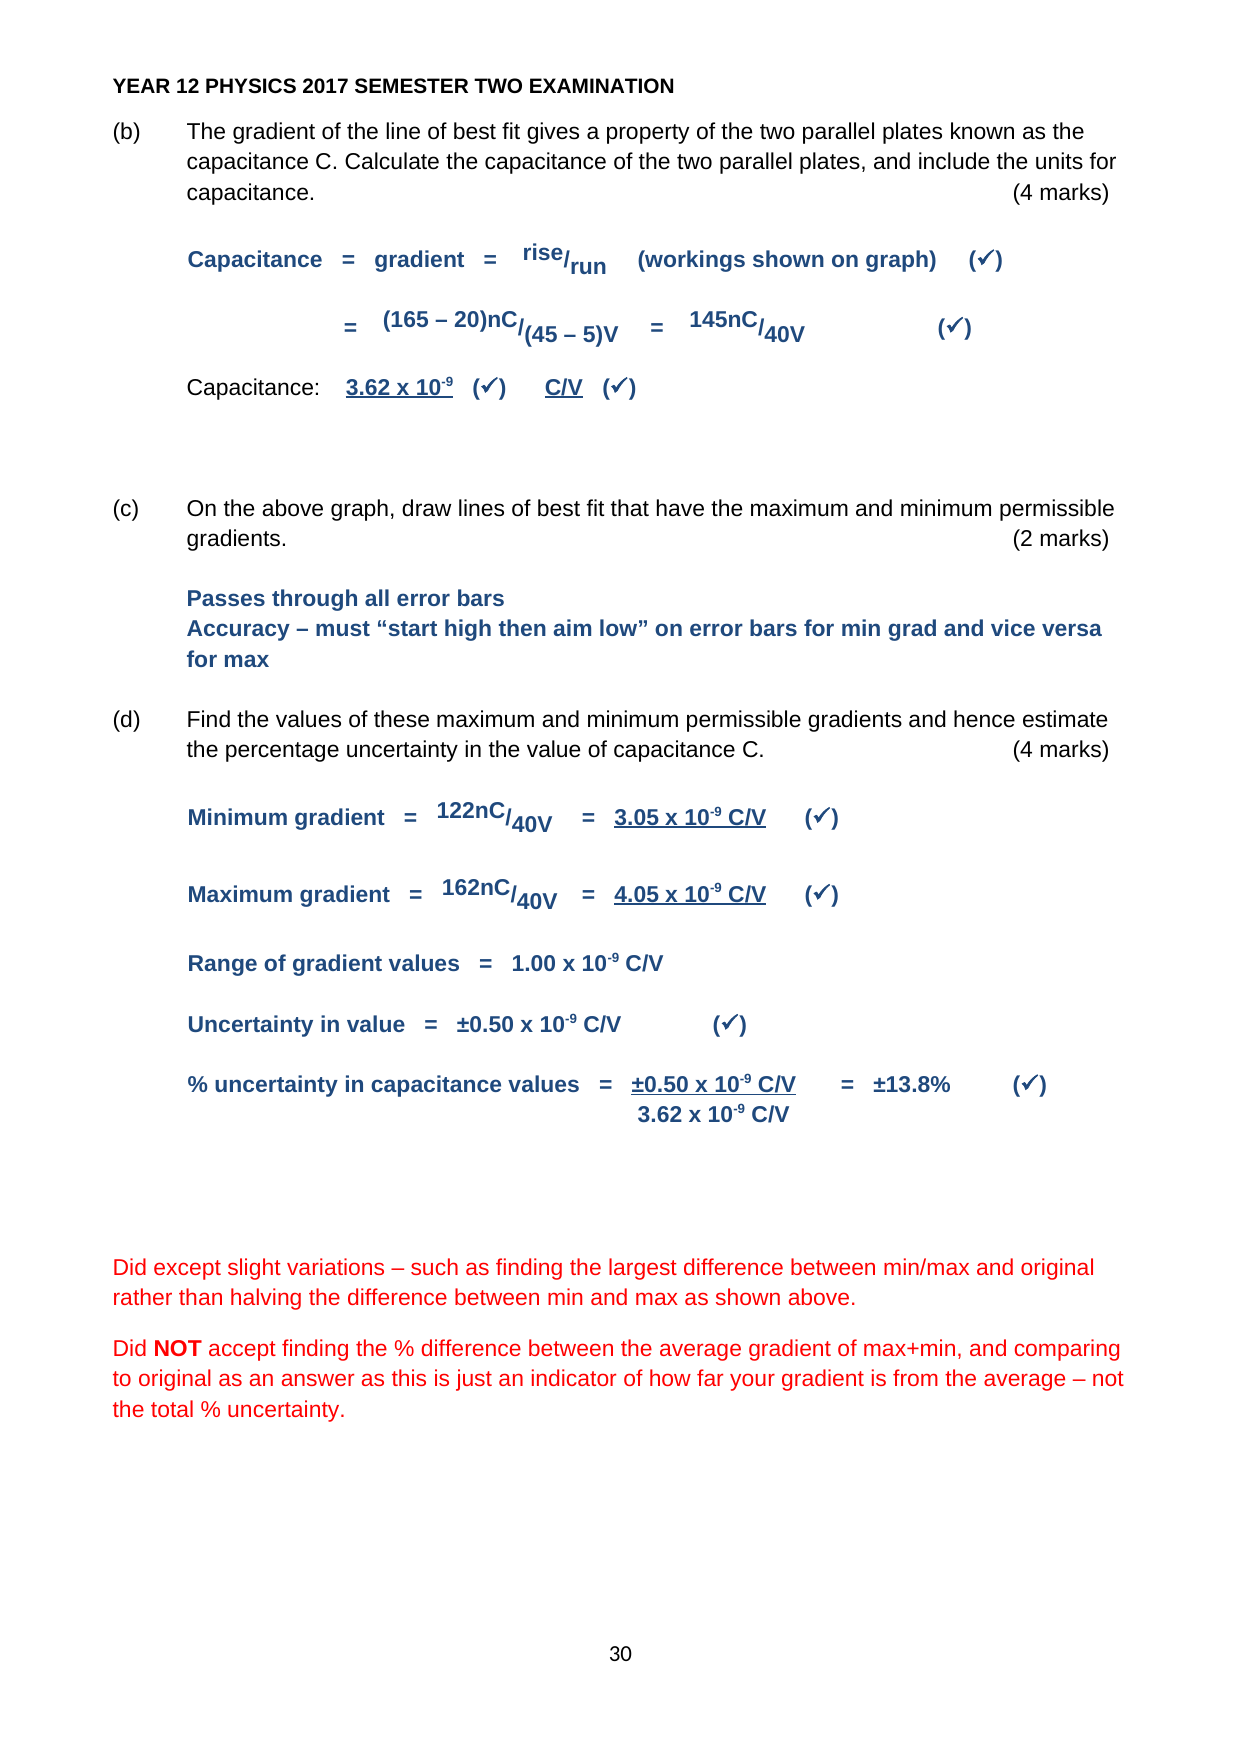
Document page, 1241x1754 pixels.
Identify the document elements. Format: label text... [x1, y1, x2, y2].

text Capacitance: 3.62 x 10-9 () C/V () [112, 374, 1128, 400]
text Maximum gradient = 162nC/40V = 4.05 x 10-9 C/V () [112, 873, 1128, 914]
text Capacitance = gradient = rise/run (workings shown on graph) () [112, 239, 1128, 279]
text Did NOT accept finding the % difference between the average gradient of max+min, and comparing to original as an answer as this is just an indicator of how far your gradient is from the average – not the total % uncertainty. [112, 1335, 1128, 1422]
text Range of gradient values = 1.00 x 10-9 C/V [112, 950, 1128, 977]
text (d) Find the values of these maximum and minimum permissible gradients and hence estimate the percentage uncertainty in the value of capacitance C. (4 marks) [112, 706, 1128, 763]
text Minimum gradient = 122nC/40V = 3.05 x 10-9 C/V () [112, 797, 1128, 837]
text Accuracy – must “start high then aim low” on error bars for min grad and vice versa for max [112, 615, 1128, 672]
text % uncertainty in capacitance values = ±0.50 x 10-9 C/V = ±13.8% () [112, 1071, 1128, 1097]
text (c) On the above graph, draw lines of best fit that have the maximum and minimum permissible gradients. (2 marks) [112, 494, 1128, 551]
text Uncertainty in value = ±0.50 x 10-9 C/V () [112, 1011, 1128, 1037]
text Did except slight variations – such as finding the largest difference between min/max and original rather than halving the difference between min and max as shown above. [112, 1254, 1128, 1311]
text = (165 – 20)nC/(45 – 5)V = 145nC/40V () [112, 306, 1128, 347]
text 3.62 x 10-9 C/V [112, 1101, 1128, 1128]
text Passes through all error bars [112, 585, 1128, 612]
text (b) The gradient of the line of best fit gives a property of the two parallel plates known as the capacitance C. Calculate the capacitance of the two parallel plates, and include the units for capacitance. (4 marks) [112, 118, 1128, 205]
